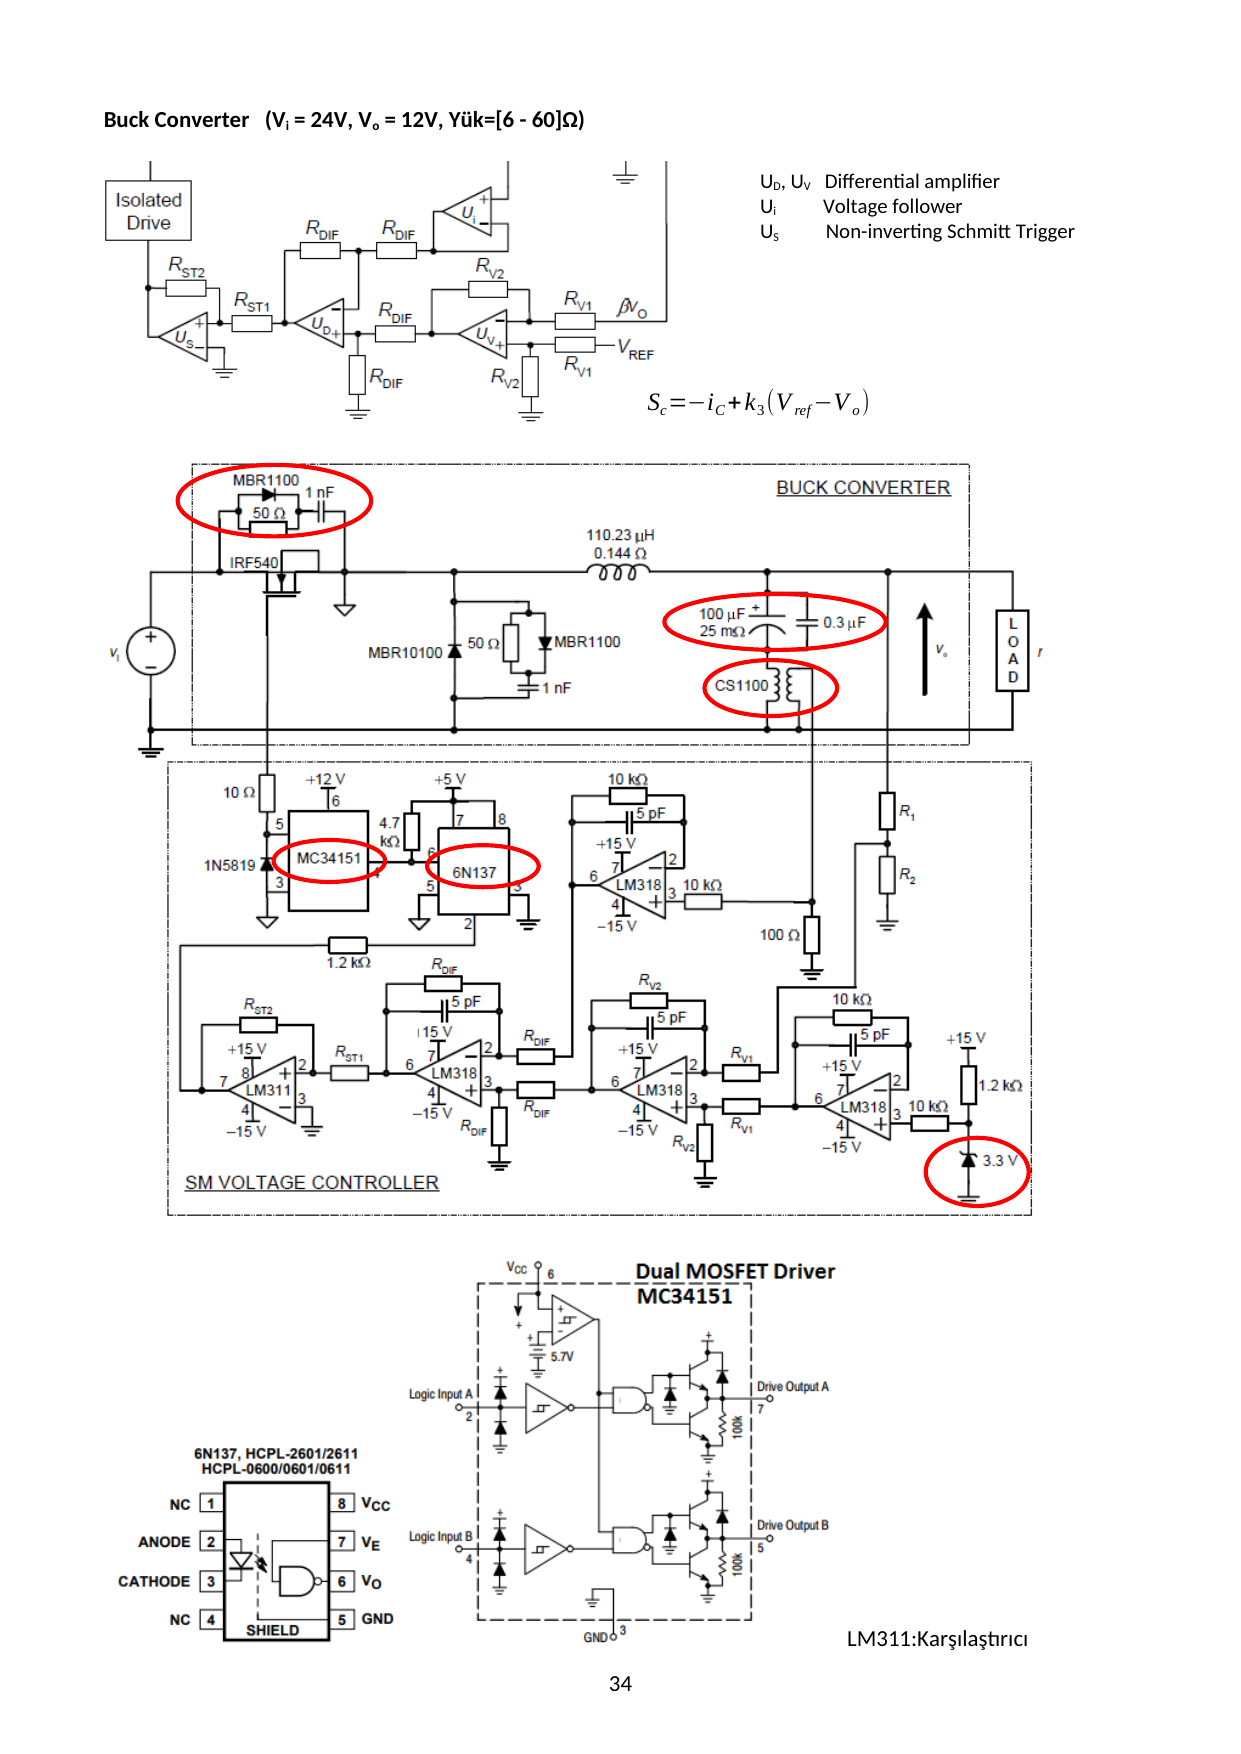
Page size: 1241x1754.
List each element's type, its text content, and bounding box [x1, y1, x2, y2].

picture [103, 454, 1043, 1222]
picture [404, 1250, 837, 1646]
picture [103, 1439, 400, 1646]
picture [103, 161, 672, 427]
text Buck Converter (Vi = 24V, Vo = 12V, Yük=[6 - 60]Ω) [103, 105, 1137, 133]
